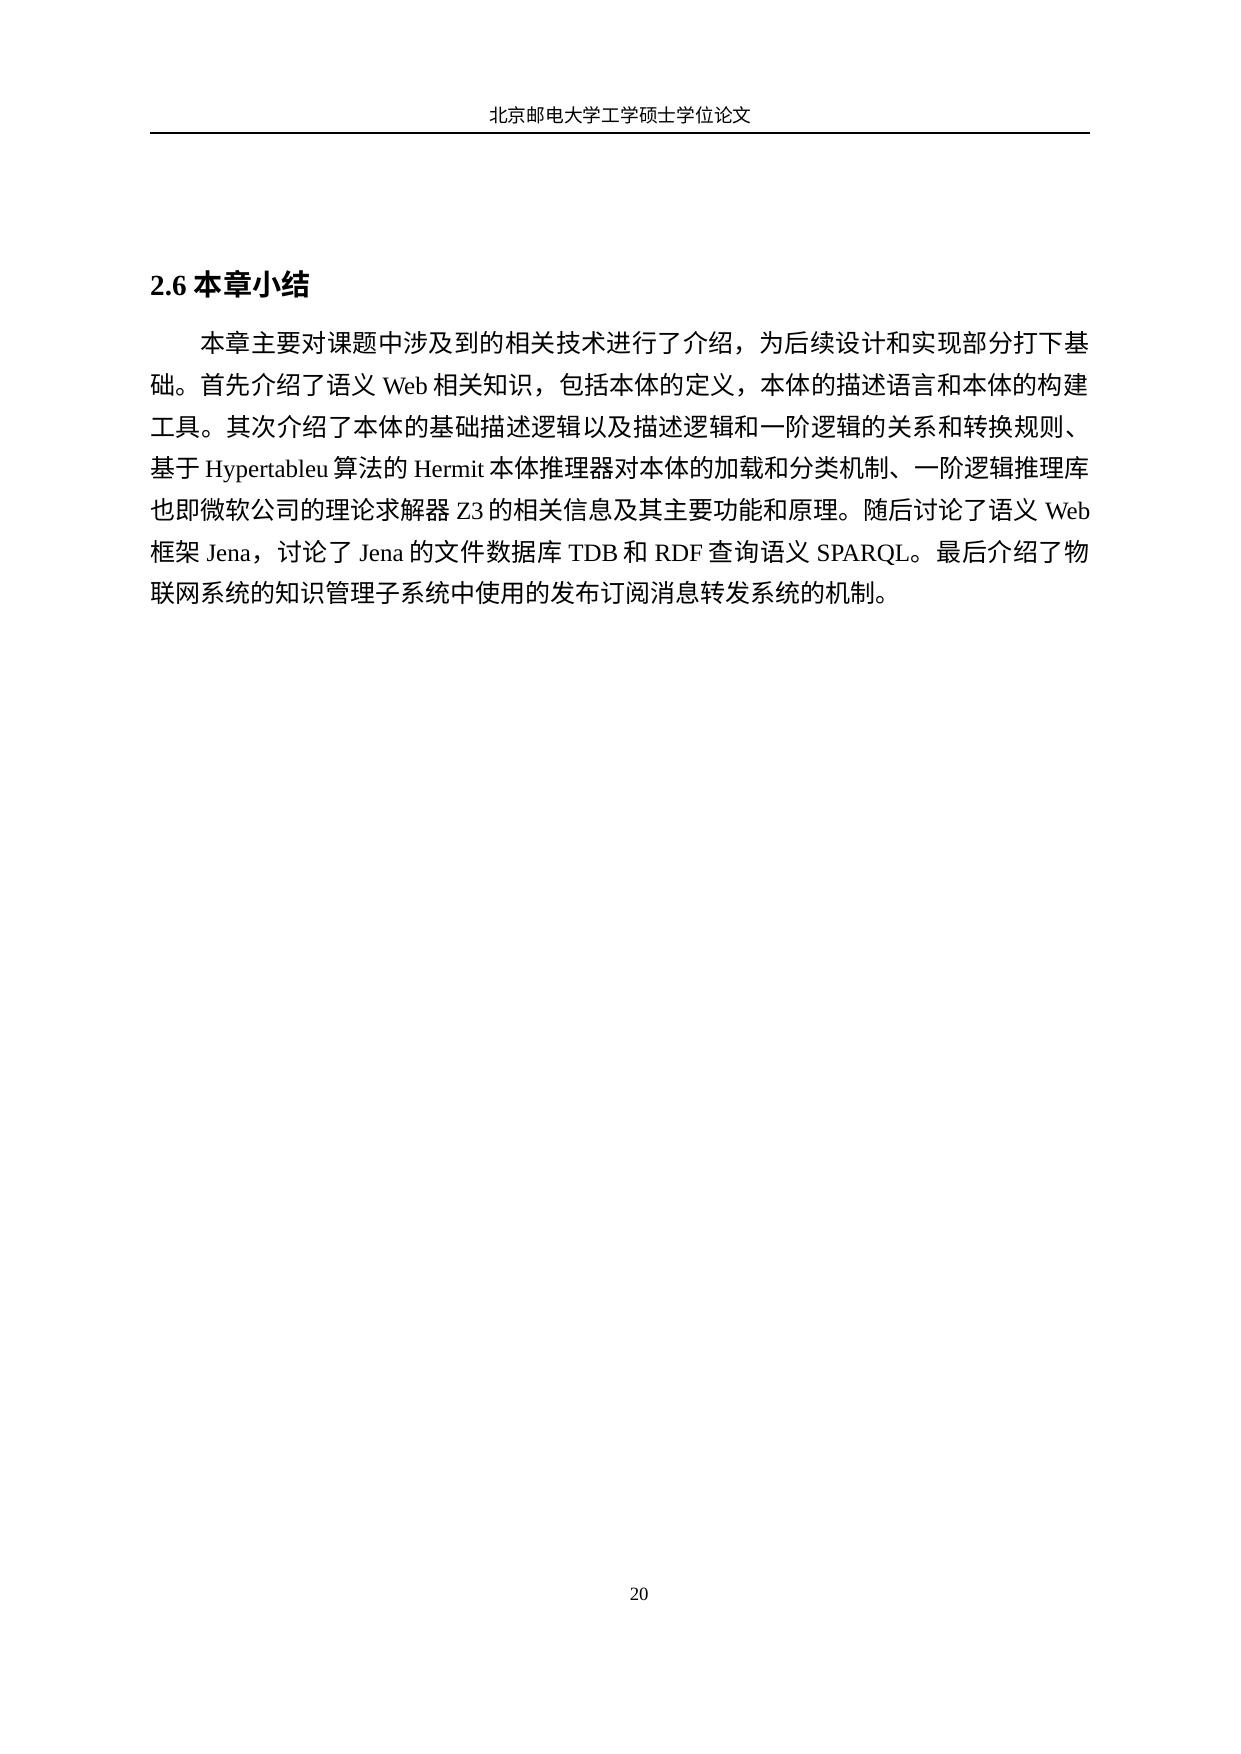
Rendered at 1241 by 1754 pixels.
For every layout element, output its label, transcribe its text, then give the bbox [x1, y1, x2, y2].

text 本章主要对课题中涉及到的相关技术进行了介绍，为后续设计和实现部分打下基础。首先介绍了语义Web相关知识，包括本体的定义，本体的描述语言和本体的构建工具。其次介绍了本体的基础描述逻辑以及描述逻辑和一阶逻辑的关系和转换规则、基于Hypertableu算法的Hermit本体推理器对本体的加载和分类机制、一阶逻辑推理库也即微软公司的理论求解器Z3的相关信息及其主要功能和原理。随后讨论了语义Web框架Jena，讨论了Jena的文件数据库TDB和RDF查询语义SPARQL。最后介绍了物联网系统的知识管理子系统中使用的发布订阅消息转发系统的机制。 [150, 319, 1090, 611]
subtitle 2.6 本章小结 [150, 262, 1090, 303]
